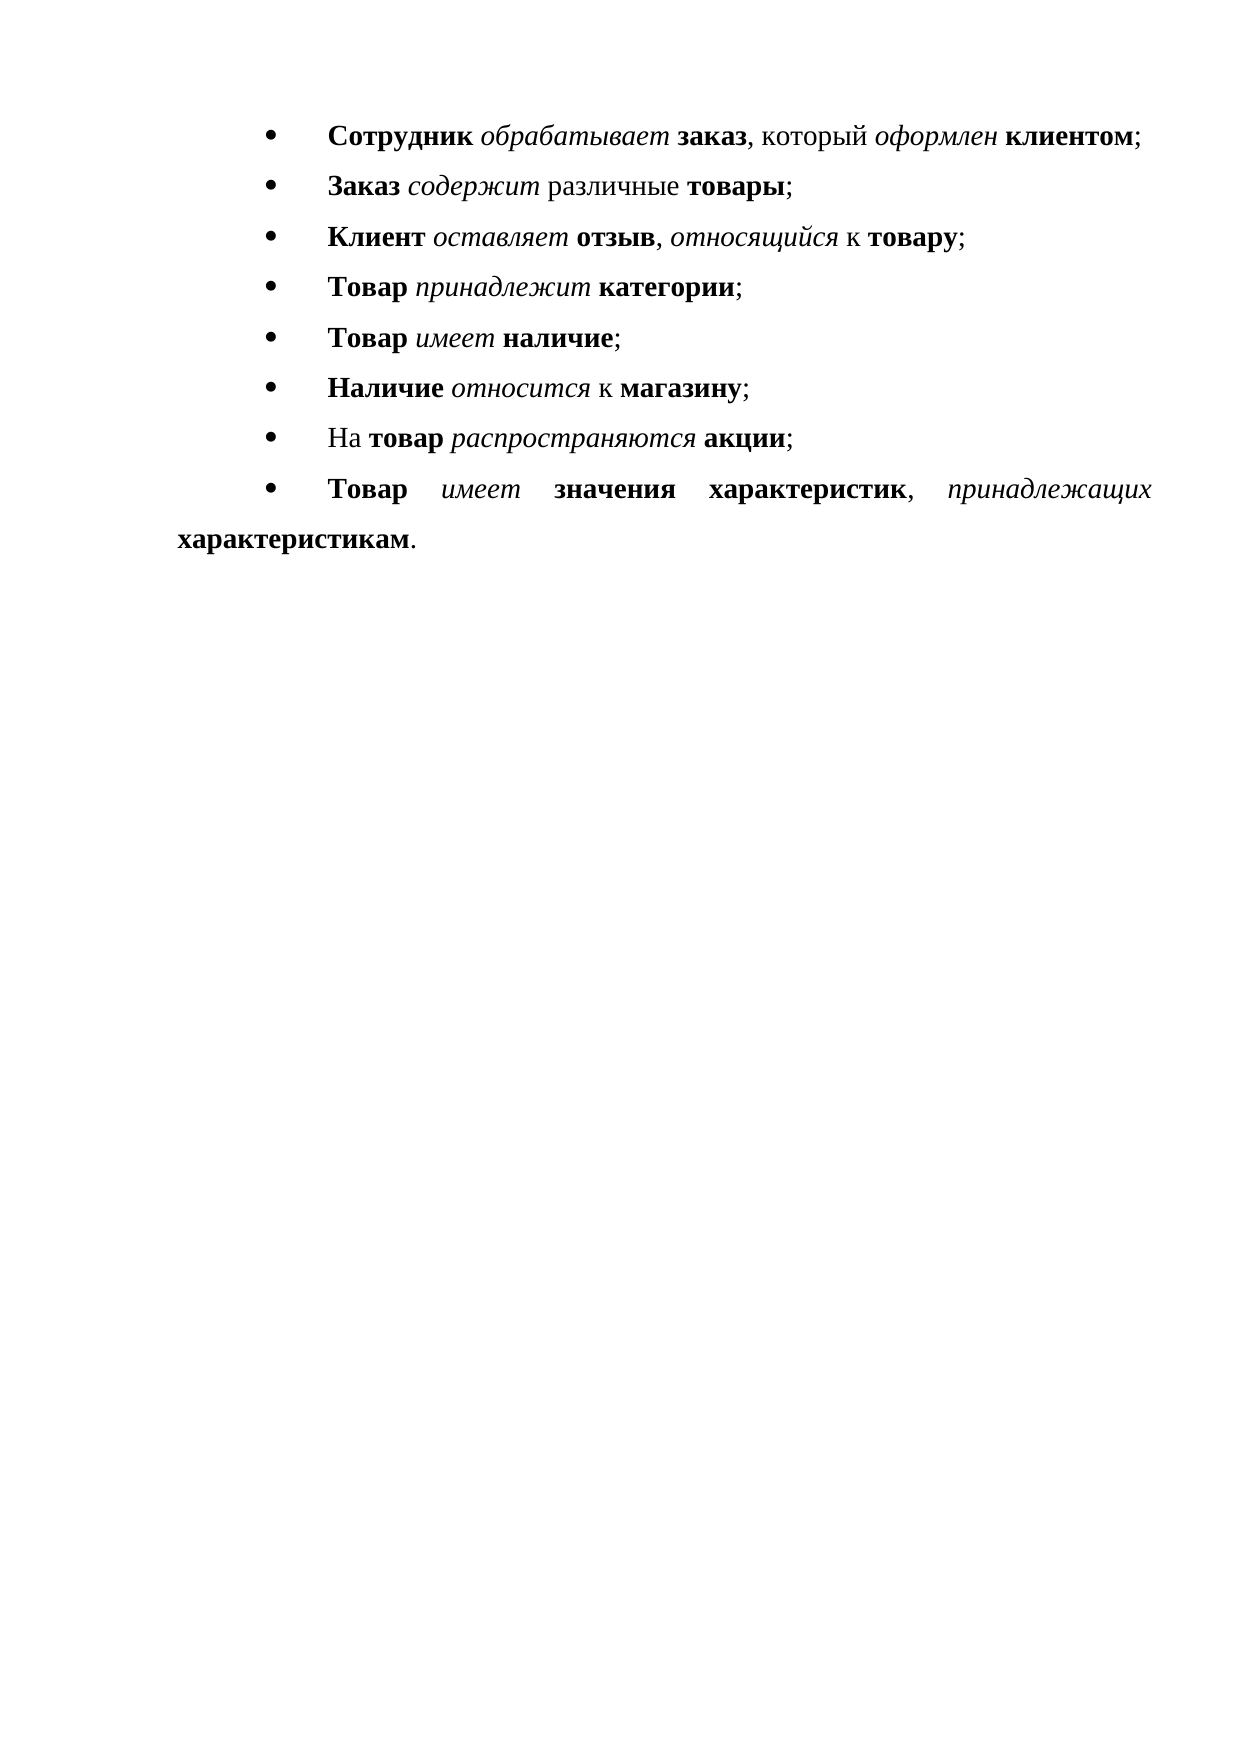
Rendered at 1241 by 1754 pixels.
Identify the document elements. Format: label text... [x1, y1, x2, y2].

list Товар имеет значения характеристик, принадлежащих характеристикам. [177, 471, 1152, 555]
list Клиент оставляет отзыв, относящийся к товару; [177, 219, 1152, 253]
list Товар имеет наличие; [177, 320, 1152, 353]
list Заказ содержит различные товары; [177, 168, 1152, 202]
list На товар распространяются акции; [177, 421, 1152, 454]
list Сотрудник обрабатывает заказ, который оформлен клиентом; [177, 118, 1152, 152]
list Товар принадлежит категории; [177, 269, 1152, 303]
list Наличие относится к магазину; [177, 370, 1152, 404]
